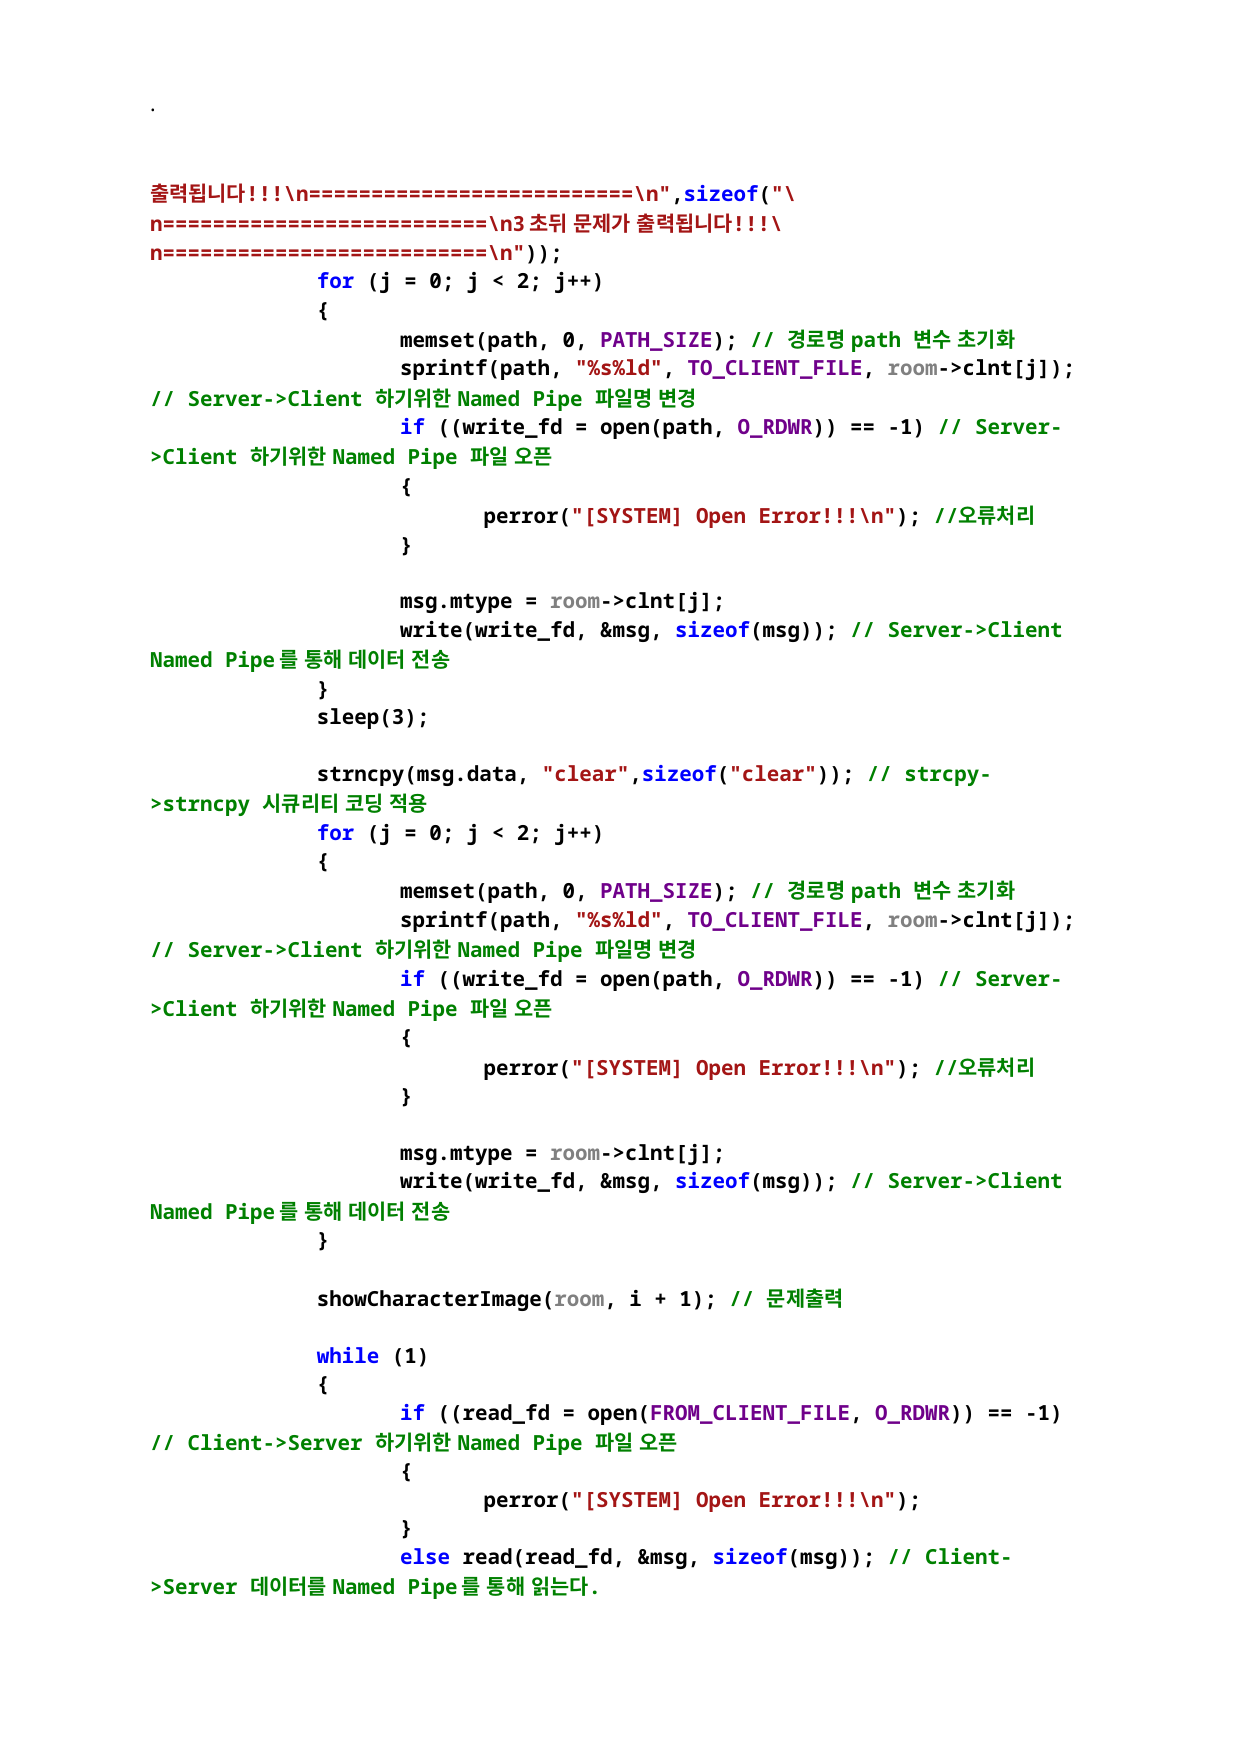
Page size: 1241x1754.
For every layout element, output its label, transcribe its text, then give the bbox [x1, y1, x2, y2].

text write(write_fd, &msg, sizeof(msg)); // Server->Client Named Pipe를 통해 데이터 전송 [150, 1167, 1090, 1225]
text msg.mtype = room->clnt[j]; [150, 587, 1090, 615]
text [150, 177, 1090, 266]
text { [150, 471, 1090, 499]
text } [150, 1081, 1090, 1110]
text memset(path, 0, PATH_SIZE); // 경로명 path 변수 초기화 [150, 323, 1090, 353]
text perror("[SYSTEM] Open Error!!!\n"); //오류처리 [150, 1051, 1090, 1081]
text { [150, 1369, 1090, 1398]
text } [150, 674, 1090, 702]
text perror("[SYSTEM] Open Error!!!\n"); [150, 1485, 1090, 1513]
text write(write_fd, &msg, sizeof(msg)); // Server->Client Named Pipe를 통해 데이터 전송 [150, 615, 1090, 674]
text perror("[SYSTEM] Open Error!!!\n"); //오류처리 [150, 499, 1090, 530]
text { [150, 846, 1090, 875]
text sprintf(path, "%s%ld", TO_CLIENT_FILE, room->clnt[j]); // Server->Client 하기위한 Named Pipe 파일명 변경 [150, 353, 1090, 412]
text sprintf(path, "%s%ld", TO_CLIENT_FILE, room->clnt[j]); // Server->Client 하기위한 Named Pipe 파일명 변경 [150, 905, 1090, 964]
text } [150, 1513, 1090, 1542]
text for (j = 0; j < 2; j++) [150, 818, 1090, 846]
text } [150, 1225, 1090, 1254]
text { [150, 295, 1090, 323]
text { [150, 1457, 1090, 1485]
text sleep(3); [150, 702, 1090, 731]
text else read(read_fd, &msg, sizeof(msg)); // Client->Server 데이터를 Named Pipe를 통해 읽는다. [150, 1542, 1090, 1601]
text if ((read_fd = open(FROM_CLIENT_FILE, O_RDWR)) == -1) // Client->Server 하기위한 Named Pipe 파일 오픈 [150, 1398, 1090, 1457]
text { [150, 1022, 1090, 1051]
text while (1) [150, 1341, 1090, 1369]
text if ((write_fd = open(path, O_RDWR)) == -1) // Server->Client 하기위한 Named Pipe 파일 오픈 [150, 964, 1090, 1022]
text msg.mtype = room->clnt[j]; [150, 1138, 1090, 1167]
text showCharacterImage(room, i + 1); // 문제출력 [150, 1282, 1090, 1312]
text for (j = 0; j < 2; j++) [150, 266, 1090, 295]
text strncpy(msg.data, "clear",sizeof("clear")); // strcpy->strncpy 시큐리티 코딩 적용 [150, 759, 1090, 818]
text } [150, 530, 1090, 558]
text memset(path, 0, PATH_SIZE); // 경로명 path 변수 초기화 [150, 875, 1090, 905]
text if ((write_fd = open(path, O_RDWR)) == -1) // Server->Client 하기위한 Named Pipe 파일 오픈 [150, 412, 1090, 471]
